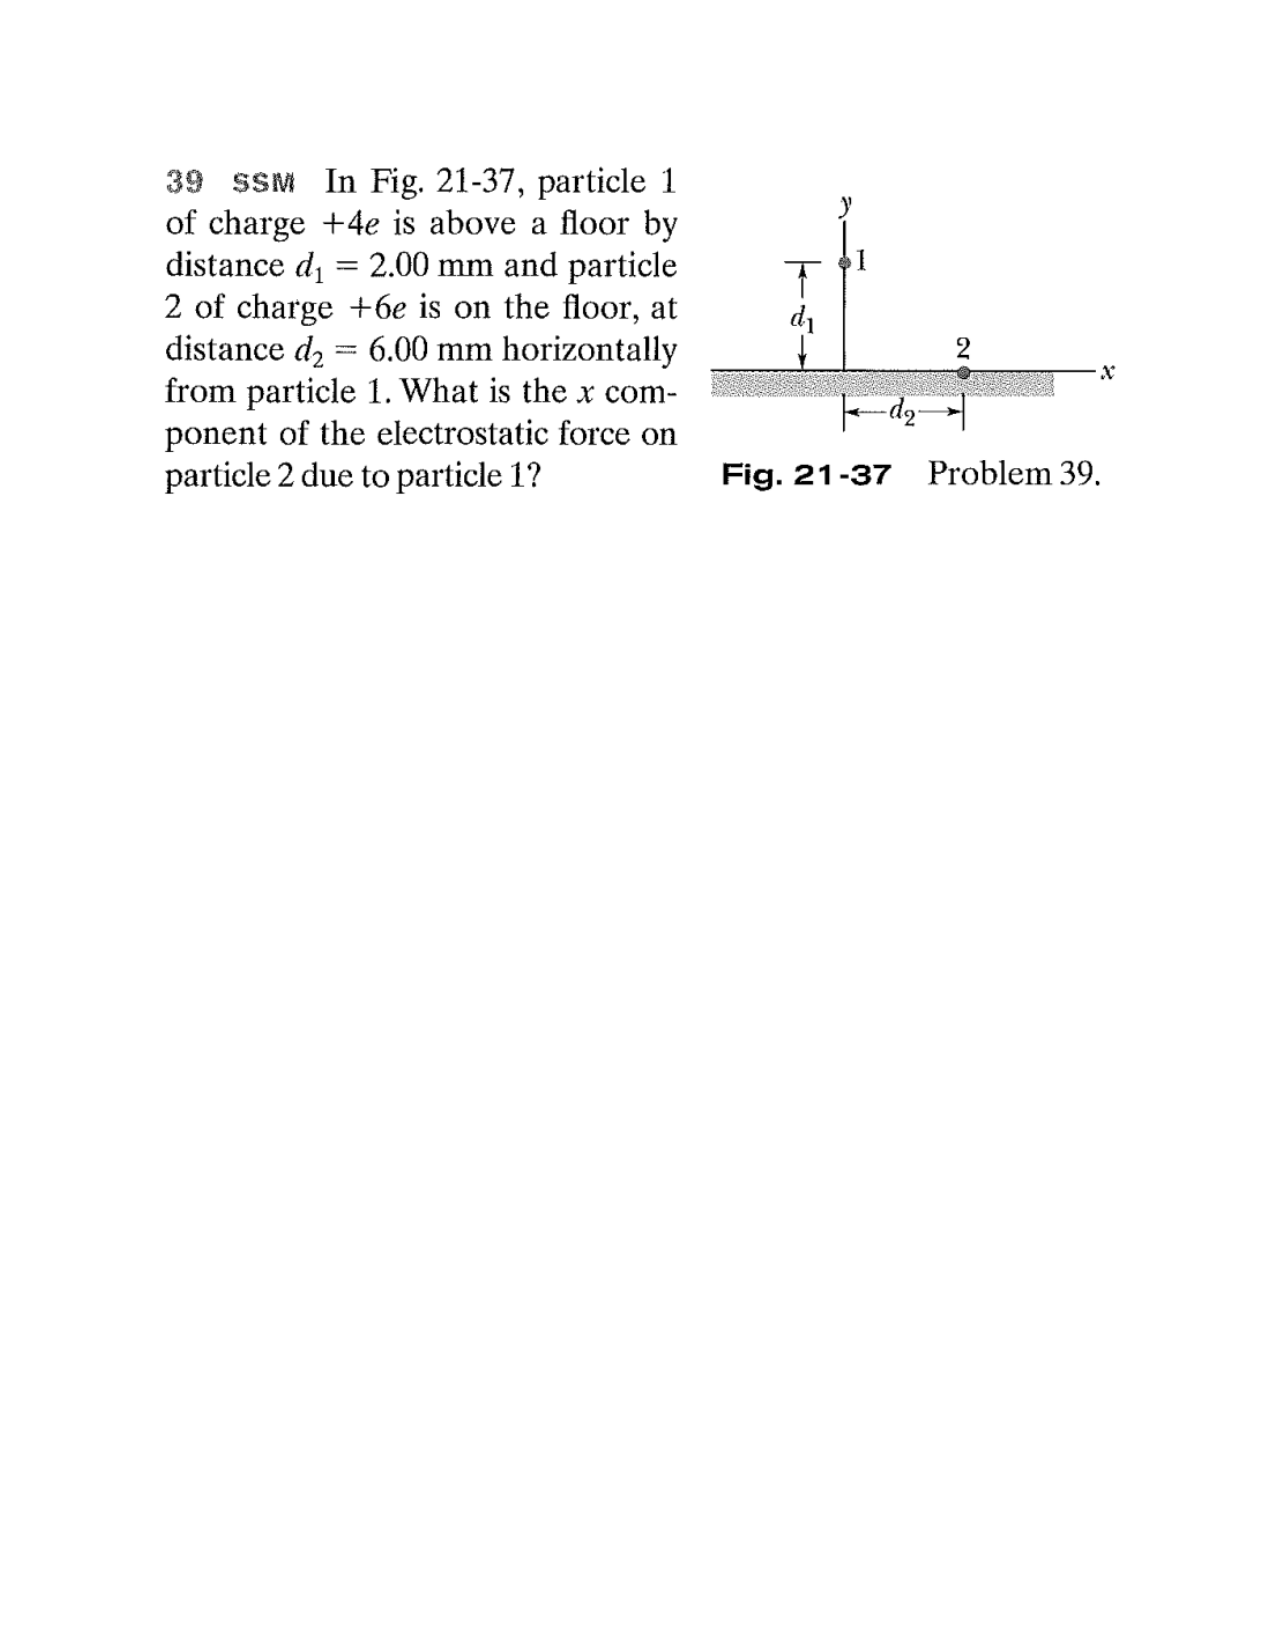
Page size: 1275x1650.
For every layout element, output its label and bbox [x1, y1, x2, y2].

picture [150, 150, 1125, 503]
